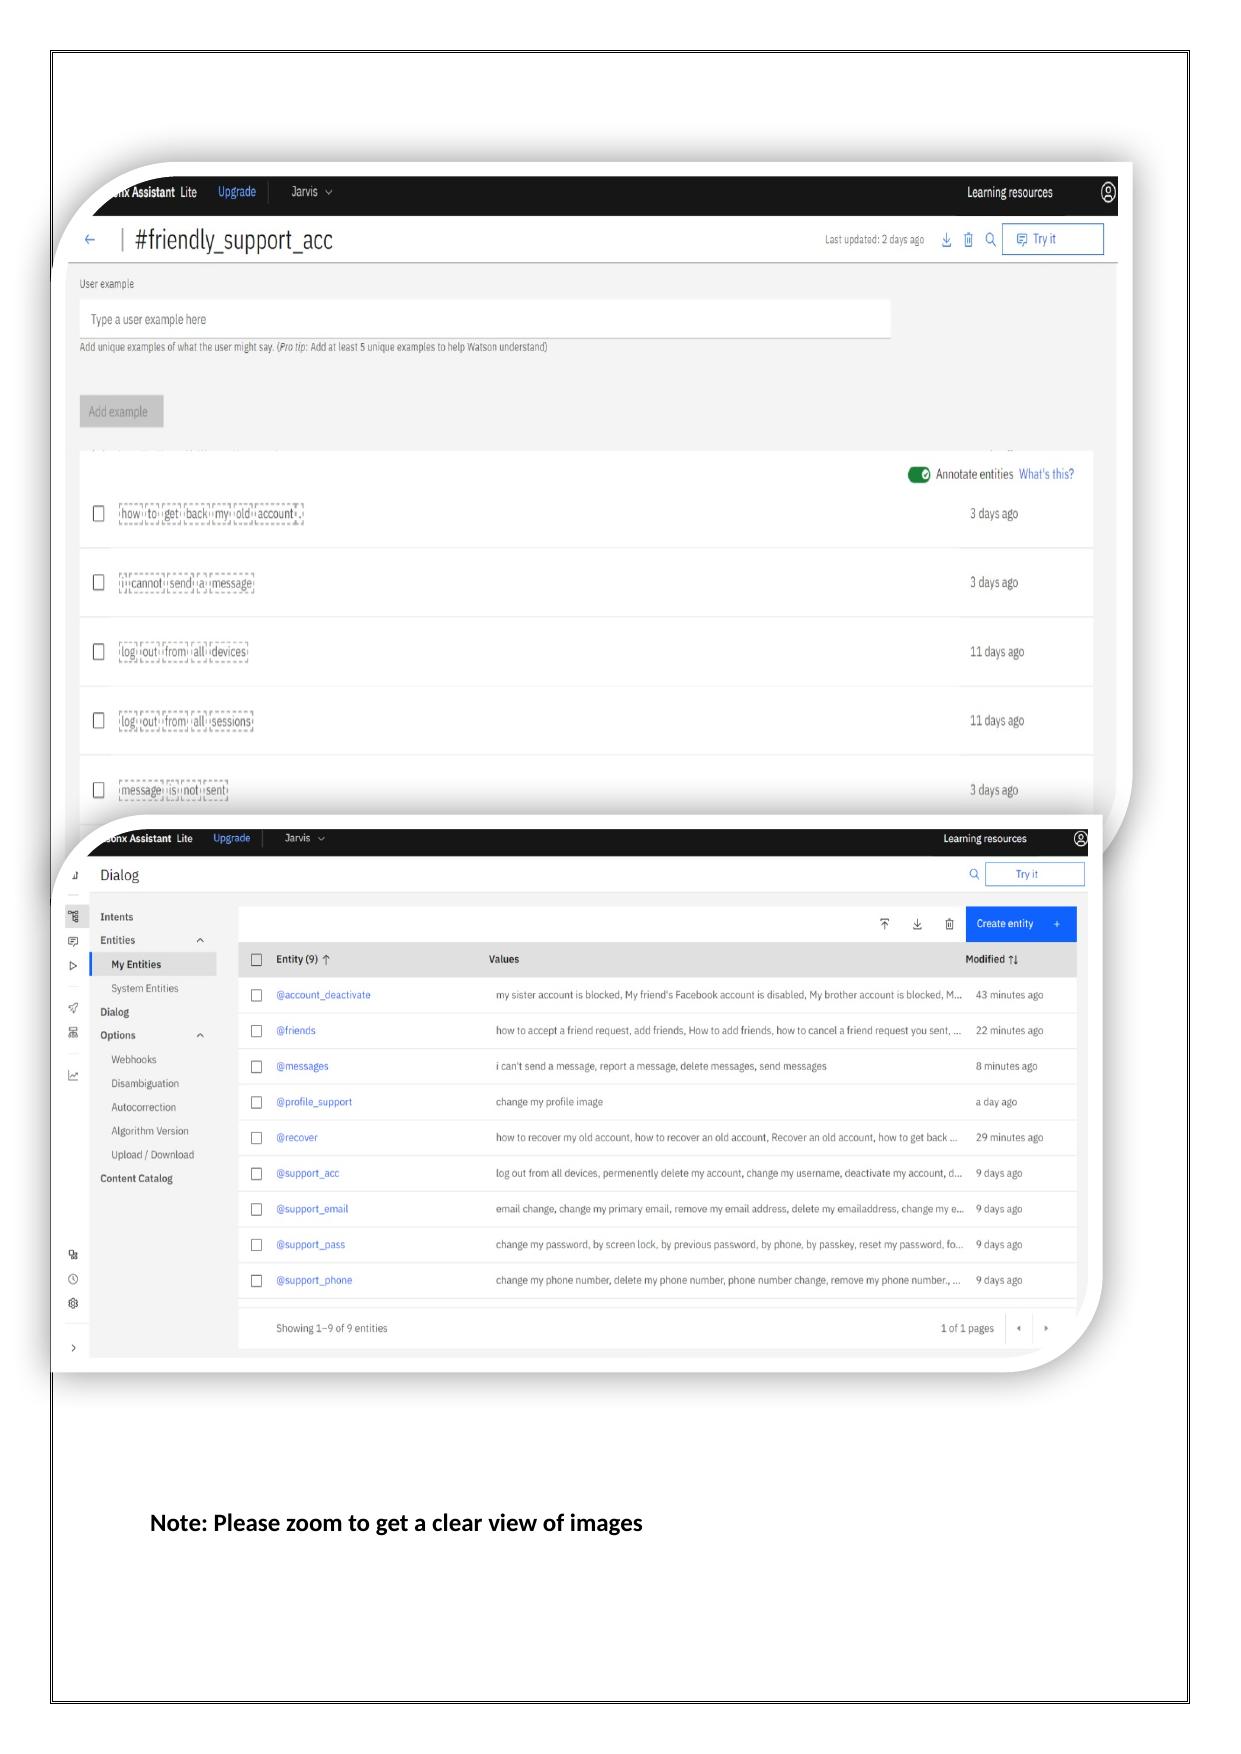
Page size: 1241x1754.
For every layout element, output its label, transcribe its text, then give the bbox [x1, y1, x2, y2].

text Note: Please zoom to get a clear view of images [150, 1507, 1090, 1538]
picture [66, 830, 1088, 1357]
picture [66, 177, 1118, 857]
